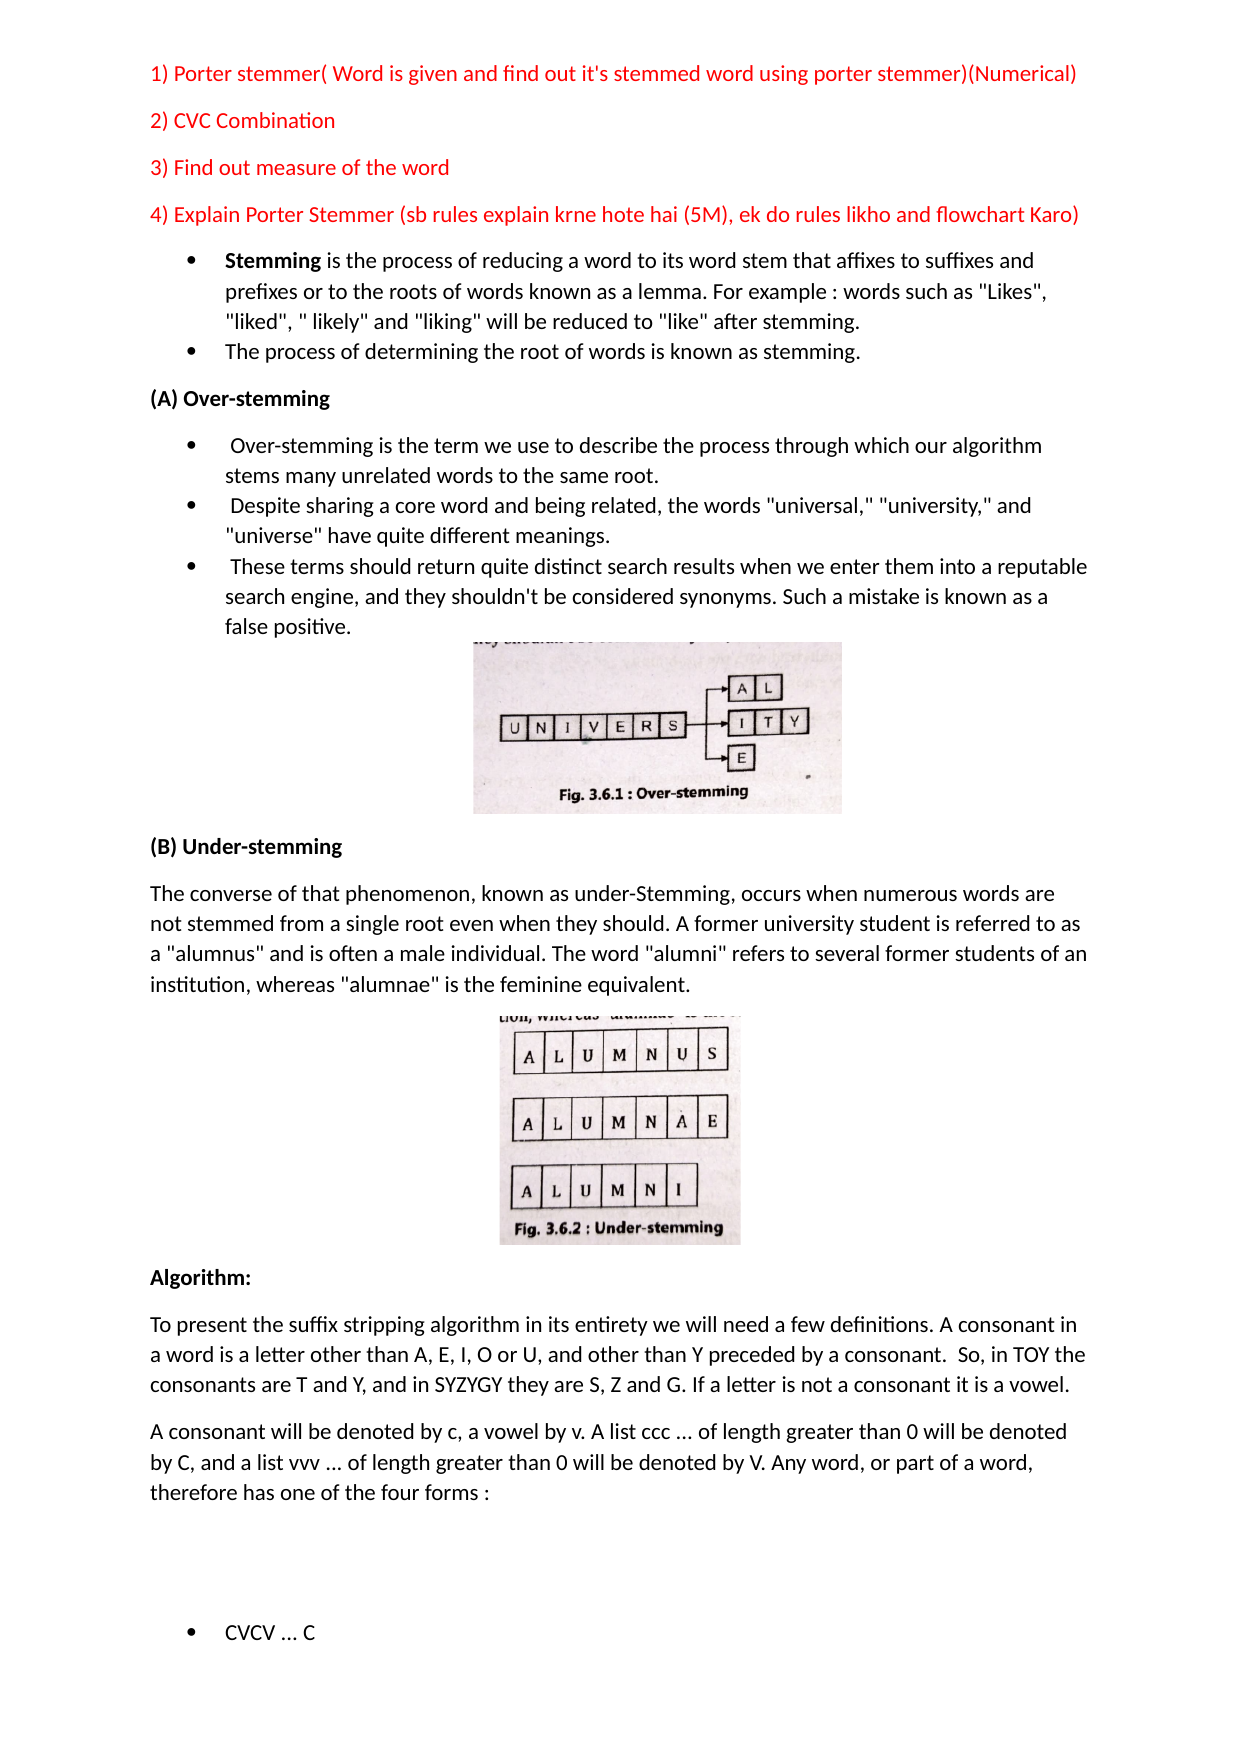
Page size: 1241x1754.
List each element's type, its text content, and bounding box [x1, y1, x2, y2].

list Stemming is the process of reducing a word to its word stem that affixes to suffixes and prefixes or to the roots of words known as a lemma. For example : words such as "Likes", "liked", " likely" and "liking" will be reduced to "like" after stemming. [187, 247, 1090, 335]
text A consonant will be denoted by c, a vowel by v. A list ccc ... of length greater than 0 will be denoted by C, and a list vvv ... of length greater than 0 will be denoted by V. Any word, or part of a word, therefore has one of the four forms : [150, 1417, 1090, 1506]
list CVCV ... C [187, 1618, 1090, 1647]
list The process of determining the root of words is known as stemming. [187, 337, 1090, 365]
picture [473, 642, 842, 814]
text 4) Explain Porter Stemmer (sb rules explain krne hote hai (5M), ek do rules likho and flowchart Karo) [150, 200, 1090, 228]
text To present the suffix stripping algorithm in its entirety we will need a few definitions. A consonant in a word is a letter other than A, E, I, O or U, and other than Y preceded by a consonant. So, in TOY the consonants are T and Y, and in SYZYGY they are S, Z and G. If a letter is not a consonant it is a vowel. [150, 1310, 1090, 1399]
list Over-stemming is the term we use to describe the process through which our algorithm stems many unrelated words to the same root. [187, 431, 1090, 489]
text 2) CVC Combination [150, 106, 1090, 134]
text (A) Over-stemming [150, 384, 1090, 412]
picture [499, 1016, 741, 1245]
text (B) Under-stemming [150, 832, 1090, 860]
text The converse of that phenomenon, known as under-Stemming, occurs when numerous words are not stemmed from a single root even when they should. A former university student is referred to as a "alumnus" and is often a male individual. The word "alumni" refers to several former students of an institution, whereas "alumnae" is the feminine equivalent. [150, 879, 1090, 998]
text Algorithm: [150, 1263, 1090, 1291]
list Despite sharing a core word and being related, the words "universal," "university," and "universe" have quite different meanings. [187, 491, 1090, 549]
text 1) Porter stemmer( Word is given and find out it's stemmed word using porter stemmer)(Numerical) [150, 59, 1090, 87]
list These terms should return quite distinct search results when we enter them into a reputable search engine, and they shouldn't be considered synonyms. Such a mistake is known as a false positive. [187, 552, 1090, 640]
text 3) Find out measure of the word [150, 153, 1090, 181]
